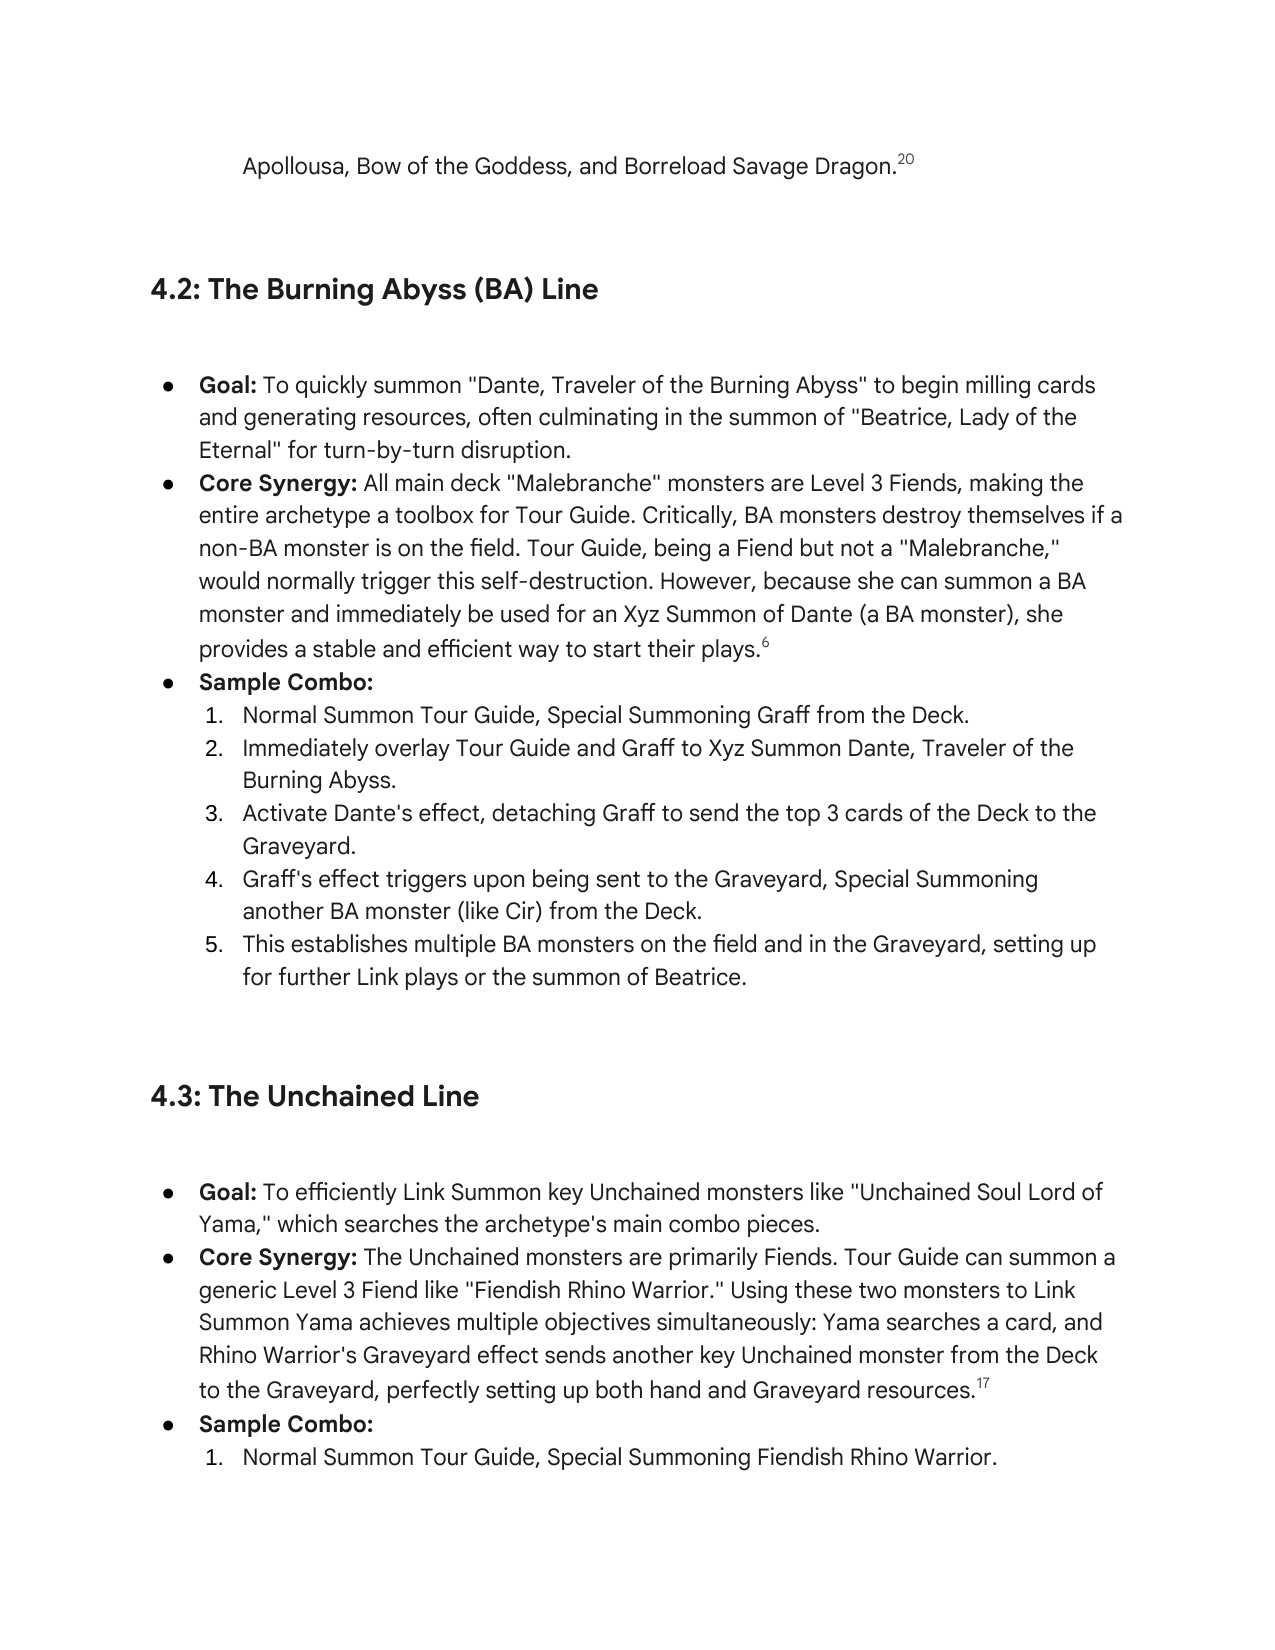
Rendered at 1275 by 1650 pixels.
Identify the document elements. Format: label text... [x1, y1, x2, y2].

list Sample Combo: [161, 1410, 1125, 1439]
list Normal Summon Tour Guide, Special Summoning Fiendish Rhino Warrior. [205, 1443, 1125, 1472]
subtitle 4.2: The Burning Abyss (BA) Line [150, 271, 1125, 308]
list Goal: To quickly summon "Dante, Traveler of the Burning Abyss" to begin milling cards and generating resources, often culminating in the summon of "Beatrice, Lady of the Eternal" for turn-by-turn disruption. [161, 371, 1125, 465]
list Normal Summon Tour Guide, Special Summoning Graff from the Deck. [205, 701, 1125, 730]
list Goal: To efficiently Link Summon key Unchained monsters like "Unchained Soul Lord of Yama," which searches the archetype's main combo pieces. [161, 1178, 1125, 1239]
list Activate Dante's effect, detaching Graff to send the top 3 cards of the Deck to the Graveyard. [205, 799, 1125, 861]
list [205, 150, 1125, 181]
list Sample Combo: [161, 669, 1125, 697]
subtitle 4.3: The Unchained Line [150, 1078, 1125, 1115]
list Graff's effect triggers upon being sent to the Graveyard, Special Summoning another BA monster (like Cir) from the Deck. [205, 865, 1125, 926]
list Core Synergy: All main deck "Malebranche" monsters are Level 3 Fiends, making the entire archetype a toolbox for Tour Guide. Critically, BA monsters destroy themselves if a non-BA monster is on the field. Tour Guide, being a Fiend but not a "Malebranche," would normally trigger this self-destruction. However, because she can summon a BA monster and immediately be used for an Xyz Summon of Dante (a BA monster), she provides a stable and efficient way to start their plays.6 [161, 469, 1125, 664]
list This establishes multiple BA monsters on the field and in the Graveyard, setting up for further Link plays or the summon of Beatrice. [205, 930, 1125, 992]
list Core Synergy: The Unchained monsters are primarily Fiends. Tour Guide can summon a generic Level 3 Fiend like "Fiendish Rhino Warrior." Using these two monsters to Link Summon Yama achieves multiple objectives simultaneously: Yama searches a card, and Rhino Warrior's Graveyard effect sends another key Unchained monster from the Deck to the Graveyard, perfectly setting up both hand and Graveyard resources.17 [161, 1243, 1125, 1406]
list Immediately overlay Tour Guide and Graff to Xyz Summon Dante, Traveler of the Burning Abyss. [205, 734, 1125, 796]
